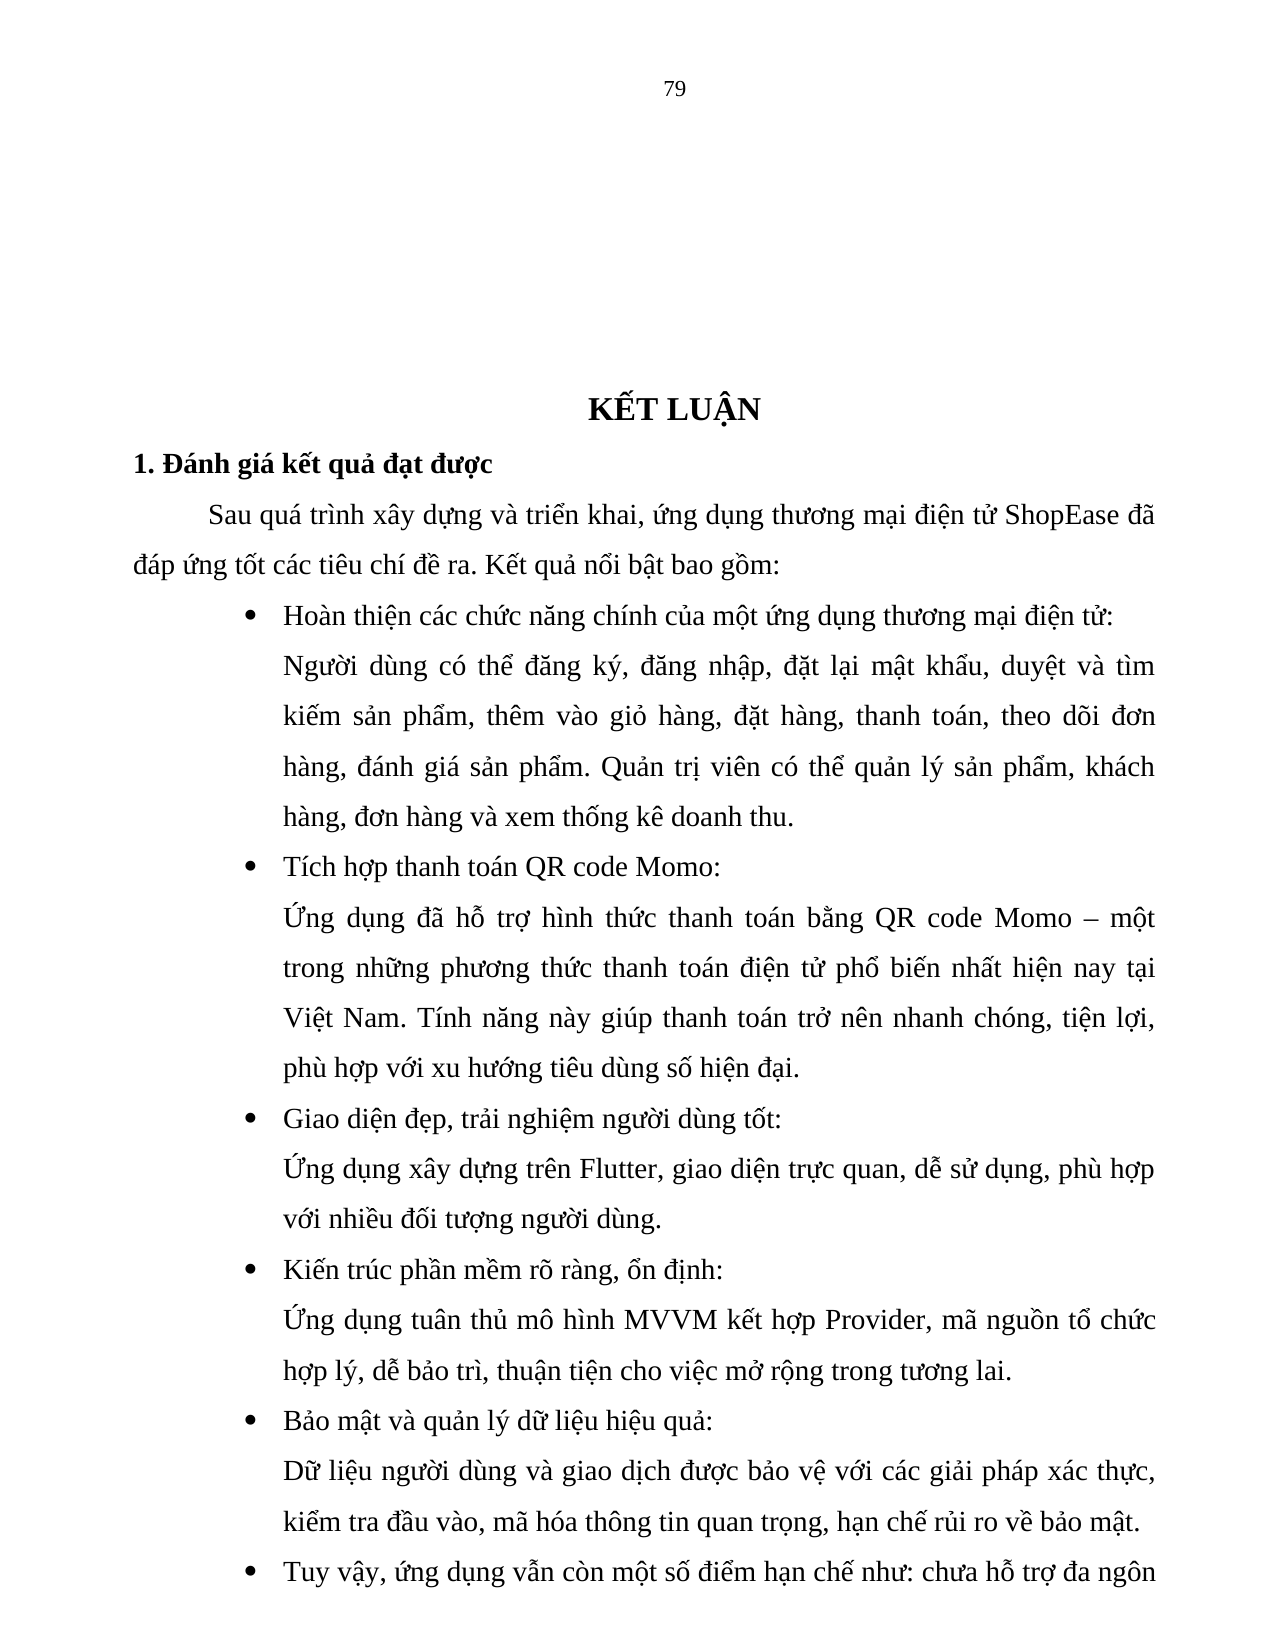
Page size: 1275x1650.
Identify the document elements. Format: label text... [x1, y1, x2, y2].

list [245, 1554, 1157, 1588]
list Bảo mật và quản lý dữ liệu hiệu quả: [245, 1403, 1157, 1437]
text Ứng dụng xây dựng trên Flutter, giao diện trực quan, dễ sử dụng, phù hợp với nhiều đối tượng người dùng. [283, 1151, 1157, 1235]
list Hoàn thiện các chức năng chính của một ứng dụng thương mại điện tử: [245, 598, 1157, 631]
text KẾT LUẬN [133, 389, 1216, 427]
text 1. Đánh giá kết quả đạt được [133, 447, 1216, 480]
text Ứng dụng đã hỗ trợ hình thức thanh toán bằng QR code Momo – một trong những phương thức thanh toán điện tử phổ biến nhất hiện nay tại Việt Nam. Tính năng này giúp thanh toán trở nên nhanh chóng, tiện lợi, phù hợp với xu hướng tiêu dùng số hiện đại. [283, 900, 1157, 1084]
text Người dùng có thể đăng ký, đăng nhập, đặt lại mật khẩu, duyệt và tìm kiếm sản phẩm, thêm vào giỏ hàng, đặt hàng, thanh toán, theo dõi đơn hàng, đánh giá sản phẩm. Quản trị viên có thể quản lý sản phẩm, khách hàng, đơn hàng và xem thống kê doanh thu. [283, 648, 1157, 832]
text Sau quá trình xây dựng và triển khai, ứng dụng thương mại điện tử ShopEase đã đáp ứng tốt các tiêu chí đề ra. Kết quả nổi bật bao gồm: [133, 497, 1157, 581]
list Giao diện đẹp, trải nghiệm người dùng tốt: [245, 1101, 1157, 1134]
list Tích hợp thanh toán QR code Momo: [245, 849, 1157, 883]
text Dữ liệu người dùng và giao dịch được bảo vệ với các giải pháp xác thực, kiểm tra đầu vào, mã hóa thông tin quan trọng, hạn chế rủi ro về bảo mật. [283, 1453, 1157, 1537]
text Ứng dụng tuân thủ mô hình MVVM kết hợp Provider, mã nguồn tổ chức hợp lý, dễ bảo trì, thuận tiện cho việc mở rộng trong tương lai. [283, 1302, 1157, 1386]
list Kiến trúc phần mềm rõ ràng, ổn định: [245, 1252, 1157, 1286]
